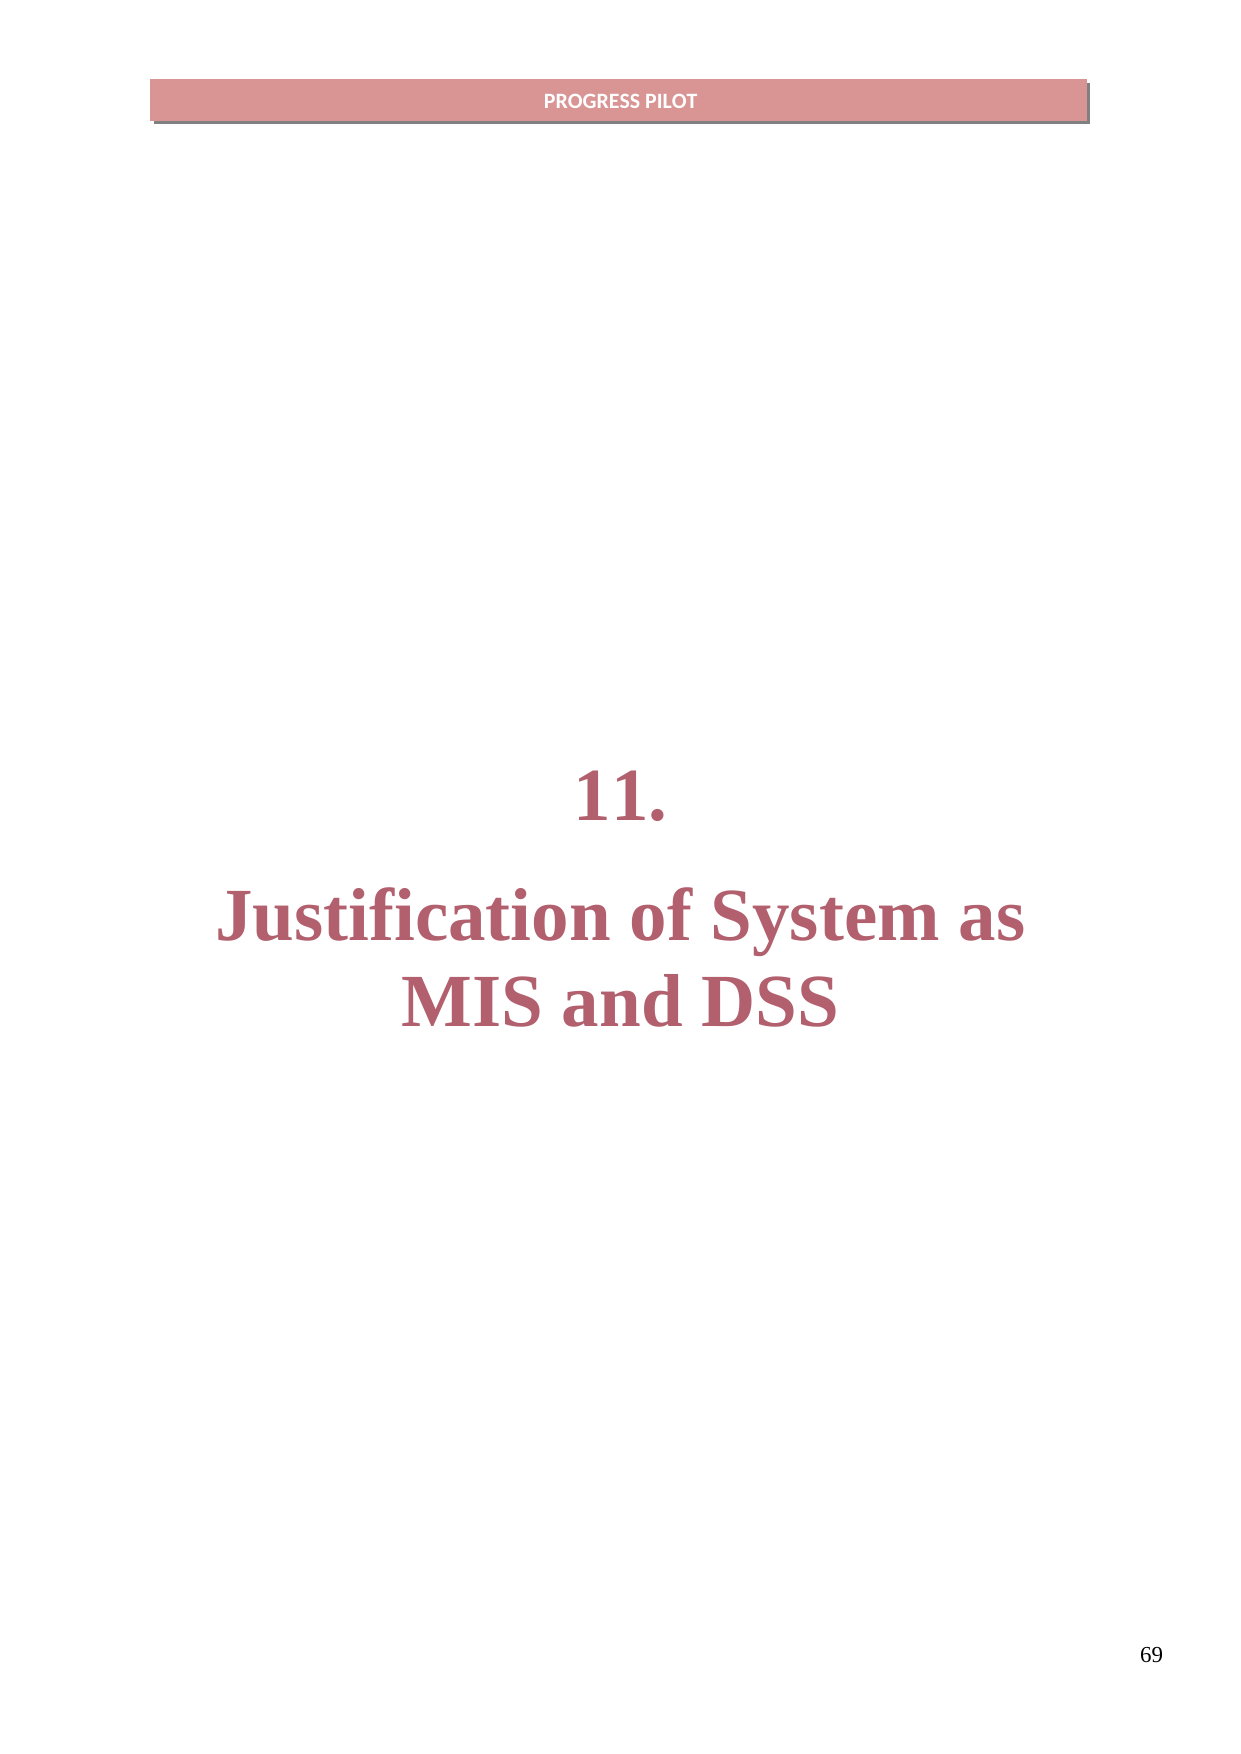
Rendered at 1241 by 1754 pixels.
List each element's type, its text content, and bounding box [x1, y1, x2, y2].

subtitle 11. [232, 750, 1009, 837]
text Justification of System as MIS and DSS [139, 870, 1101, 1042]
